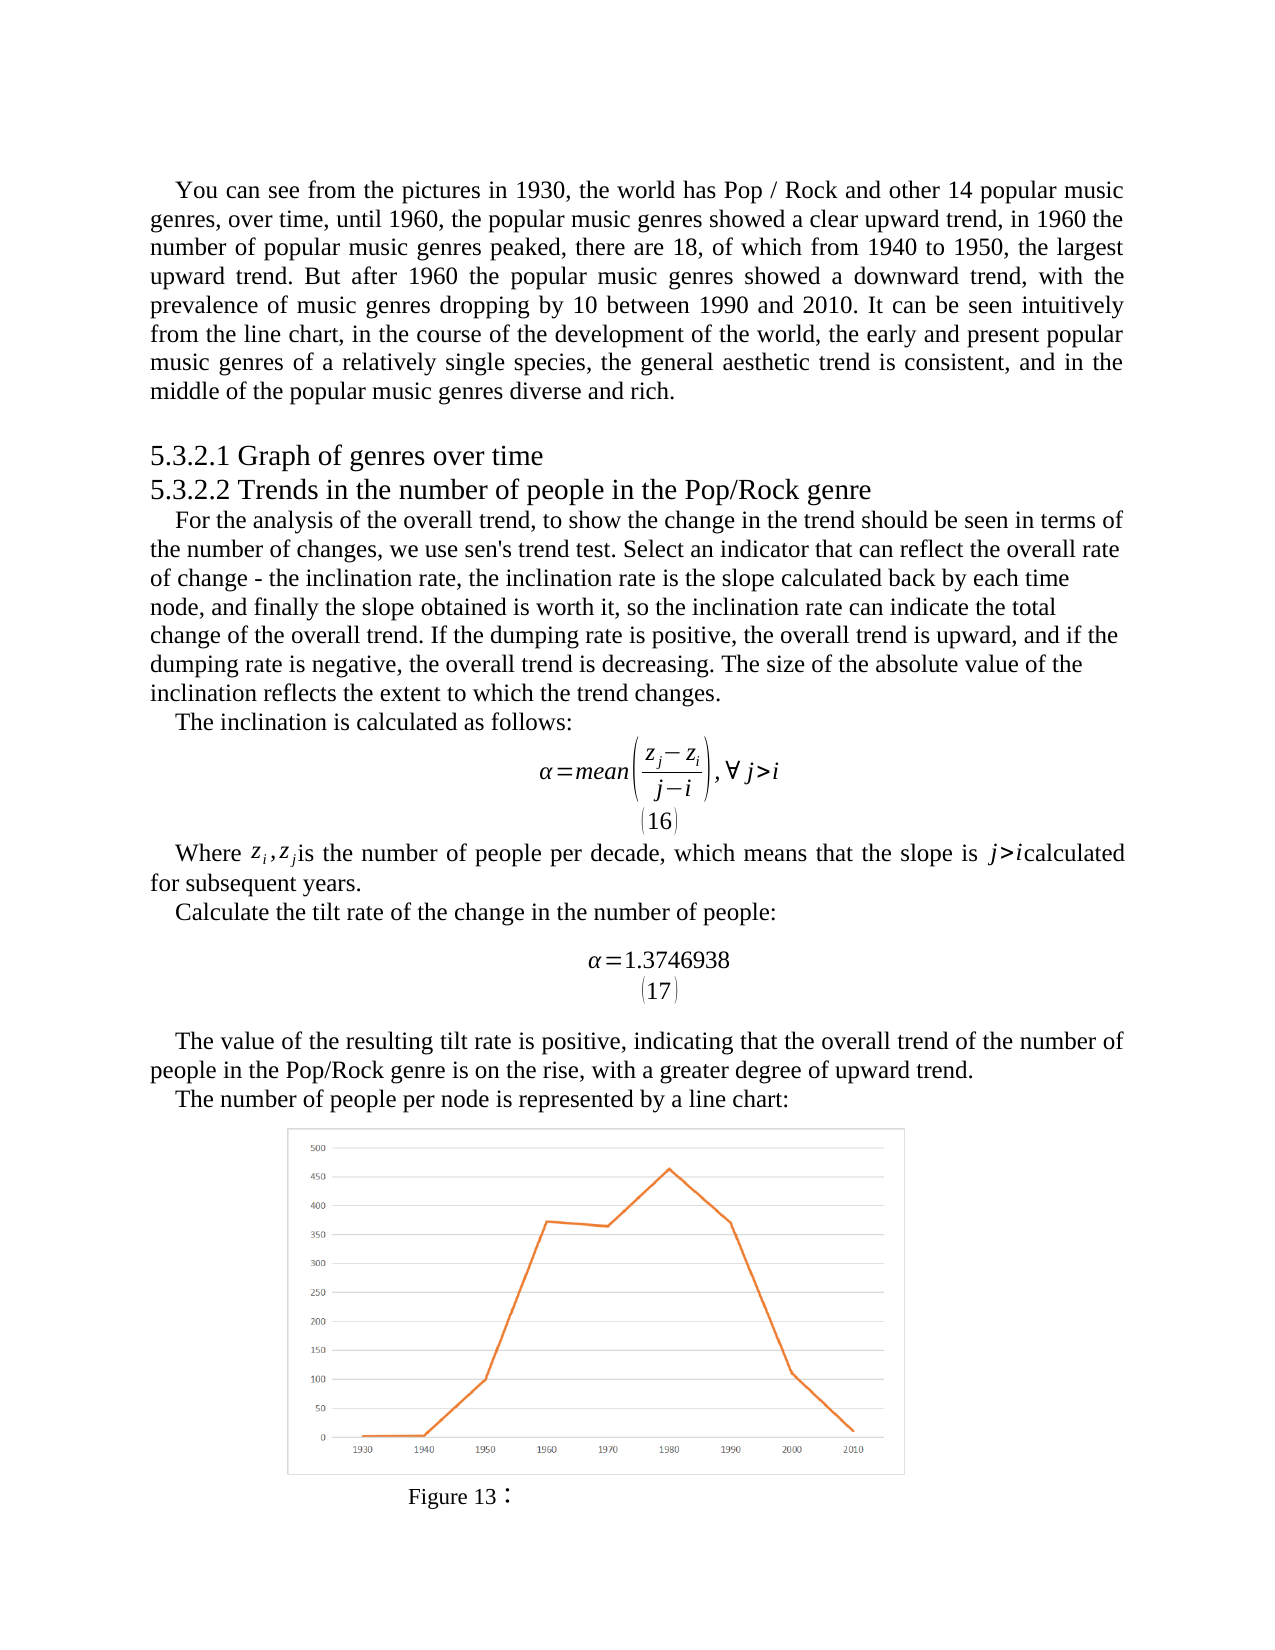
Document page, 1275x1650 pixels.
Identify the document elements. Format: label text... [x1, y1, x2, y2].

text The number of people per node is represented by a line chart: [150, 1084, 1125, 1113]
text Calculate the tilt rate of the change in the number of people: [150, 897, 1125, 926]
text 5.3.2.2 Trends in the number of people in the Pop/Rock genre [150, 472, 1125, 506]
text The value of the resulting tilt rate is positive, indicating that the overall trend of the number of people in the Pop/Rock genre is on the rise, with a greater degree of upward trend. [150, 1026, 1125, 1084]
text Where is the number of people per decade, which means that the slope is calculated for subsequent years. [150, 837, 1125, 897]
text For the analysis of the overall trend, to show the change in the trend should be seen in terms of the number of changes, we use sen's trend test. Select an indicator that can reflect the overall rate of change - the inclination rate, the inclination rate is the slope calculated back by each time node, and finally the slope obtained is worth it, so the inclination rate can indicate the total change of the overall trend. If the dumping rate is positive, the overall trend is upward, and if the dumping rate is negative, the overall trend is decreasing. The size of the absolute value of the inclination reflects the extent to which the trend changes. [150, 506, 1125, 707]
picture [287, 1128, 905, 1475]
text 5.3.2.1 Graph of genres over time [150, 438, 1125, 472]
text The inclination is calculated as follows: [150, 707, 1125, 736]
text You can see from the pictures in 1930, the world has Pop / Rock and other 14 popular music genres, over time, until 1960, the popular music genres showed a clear upward trend, in 1960 the number of popular music genres peaked, there are 18, of which from 1940 to 1950, the largest upward trend. But after 1960 the popular music genres showed a downward trend, with the prevalence of music genres dropping by 10 between 1990 and 2010. It can be seen intuitively from the line chart, in the course of the development of the world, the early and present popular music genres of a relatively single species, the general aesthetic trend is consistent, and in the middle of the popular music genres diverse and rich. [150, 175, 1125, 405]
